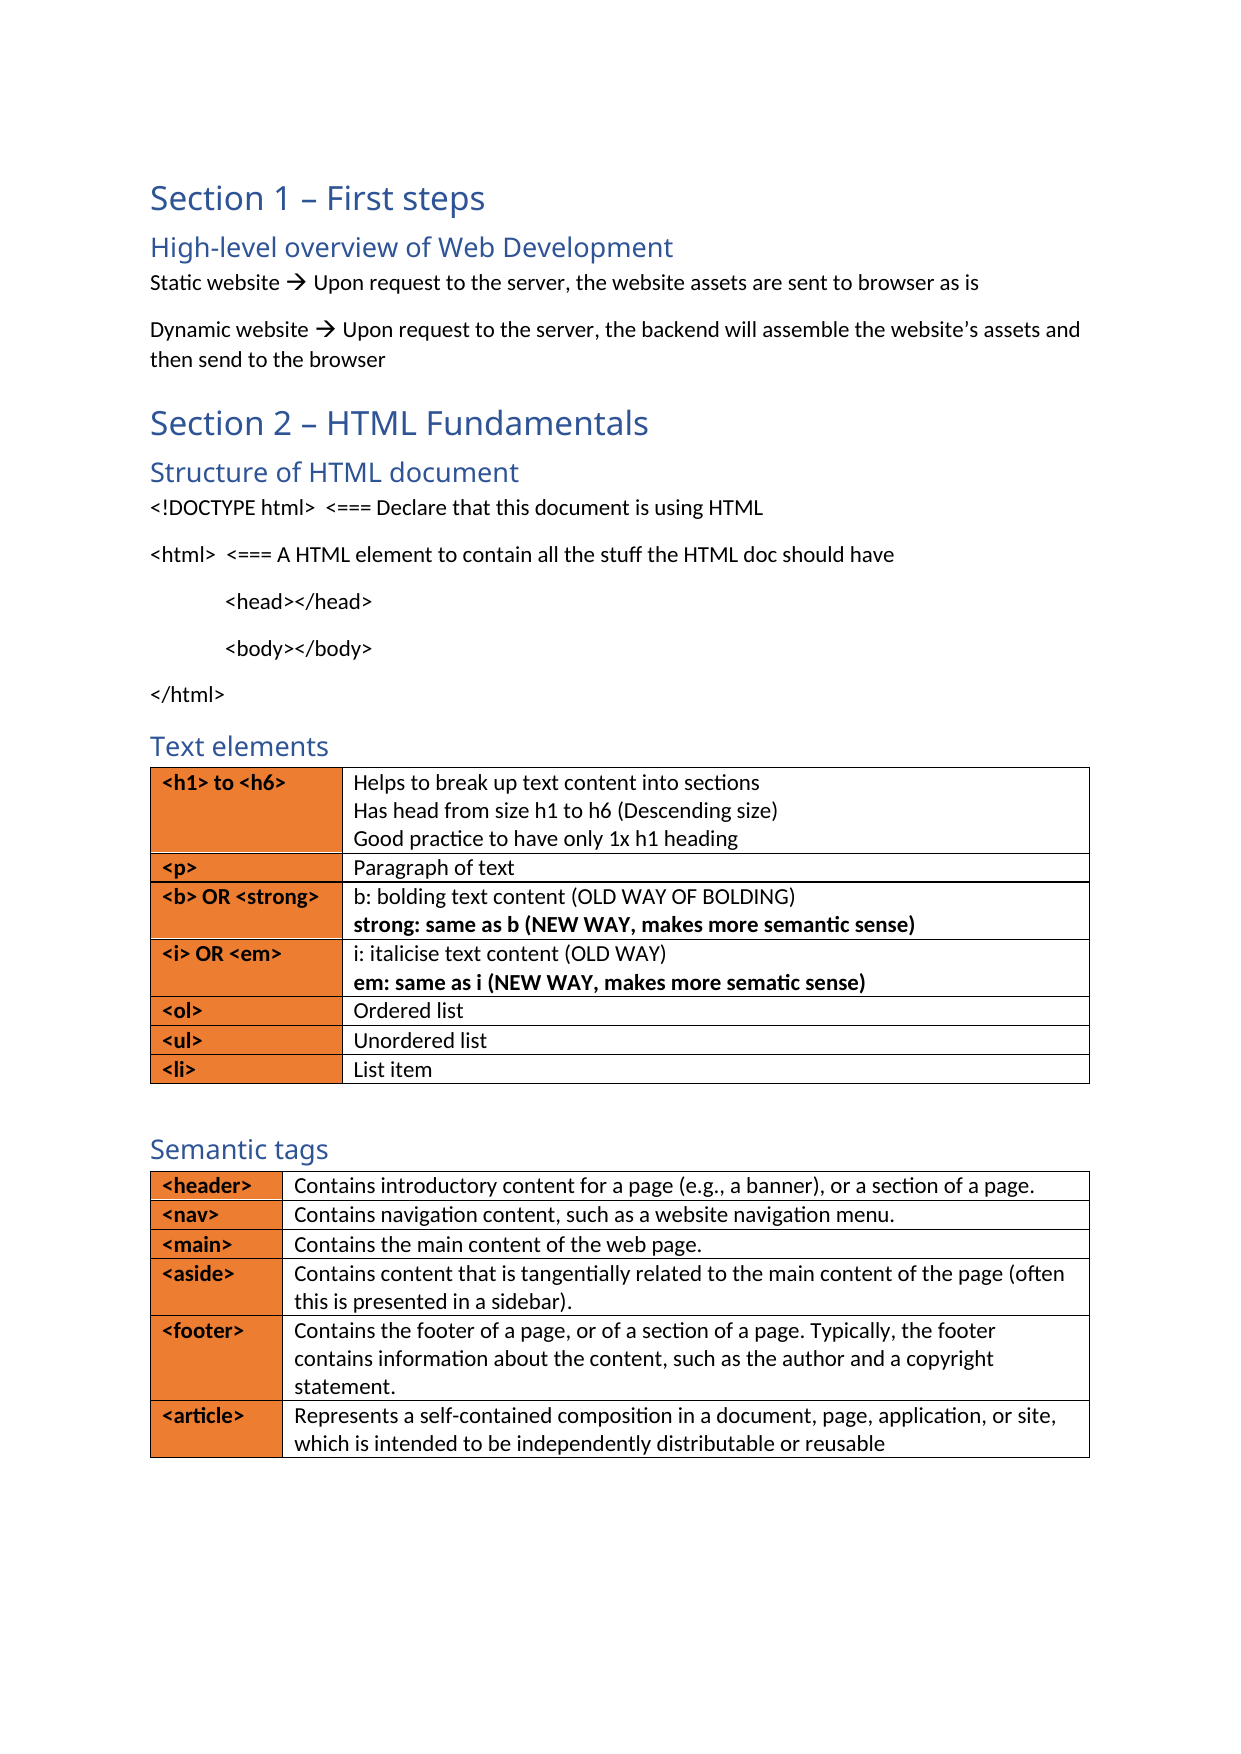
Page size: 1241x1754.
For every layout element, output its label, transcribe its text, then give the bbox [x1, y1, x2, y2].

subtitle High-level overview of Web Development [150, 228, 1090, 265]
table_cell i: italicise text content (OLD WAY) em: same as i (NEW WAY, makes more sematic sense) [343, 940, 1089, 996]
table_cell Represents a self-contained composition in a document, page, application, or site, which is intended to be independently distributable or reusable [283, 1401, 1089, 1457]
table_cell <aside> [151, 1259, 282, 1315]
table_header <h1> to <h6> [151, 768, 342, 852]
subtitle Section 1 – First steps [150, 175, 1090, 220]
subtitle Structure of HTML document [150, 453, 1090, 490]
text Static website Upon request to the server, the website assets are sent to browser as is [150, 268, 1090, 296]
table_cell <article> [151, 1401, 282, 1457]
text <head></head> [150, 587, 1090, 615]
table_header Contains introductory content for a page (e.g., a banner), or a section of a page. [283, 1172, 1089, 1199]
table_cell List item [343, 1055, 1089, 1083]
text </html> [150, 681, 1090, 709]
table_cell Contains the footer of a page, or of a section of a page. Typically, the footer contains information about the content, such as the author and a copyright statement. [283, 1316, 1089, 1400]
subtitle Section 2 – HTML Fundamentals [150, 400, 1090, 446]
subtitle Text elements [150, 727, 1090, 764]
table_cell Contains navigation content, such as a website navigation menu. [283, 1201, 1089, 1229]
table_cell Unordered list [343, 1026, 1089, 1054]
table_cell Contains the main content of the web page. [283, 1230, 1089, 1258]
table_cell b: bolding text content (OLD WAY OF BOLDING) strong: same as b (NEW WAY, makes more semantic sense) [343, 883, 1089, 938]
table_cell <ol> [151, 997, 342, 1025]
table_cell <main> [151, 1230, 282, 1258]
table_header Helps to break up text content into sections Has head from size h1 to h6 (Descending size) Good practice to have only 1x h1 heading [343, 768, 1089, 852]
text <body></body> [150, 634, 1090, 662]
table_cell <b> OR <strong> [151, 883, 342, 938]
table_cell Paragraph of text [343, 854, 1089, 881]
table_cell <li> [151, 1055, 342, 1083]
text <html> <=== A HTML element to contain all the stuff the HTML doc should have [150, 540, 1090, 568]
subtitle Semantic tags [150, 1131, 1090, 1168]
table_cell Contains content that is tangentially related to the main content of the page (often this is presented in a sidebar). [283, 1259, 1089, 1315]
table_cell Ordered list [343, 997, 1089, 1025]
table_cell <p> [151, 854, 342, 881]
table_header <header> [151, 1172, 282, 1199]
table_cell <i> OR <em> [151, 940, 342, 996]
table_cell <nav> [151, 1201, 282, 1229]
text <!DOCTYPE html> <=== Declare that this document is using HTML [150, 493, 1090, 521]
text Dynamic website Upon request to the server, the backend will assemble the website’s assets and then send to the browser [150, 315, 1090, 373]
table_cell <ul> [151, 1026, 342, 1054]
table_cell <footer> [151, 1316, 282, 1400]
